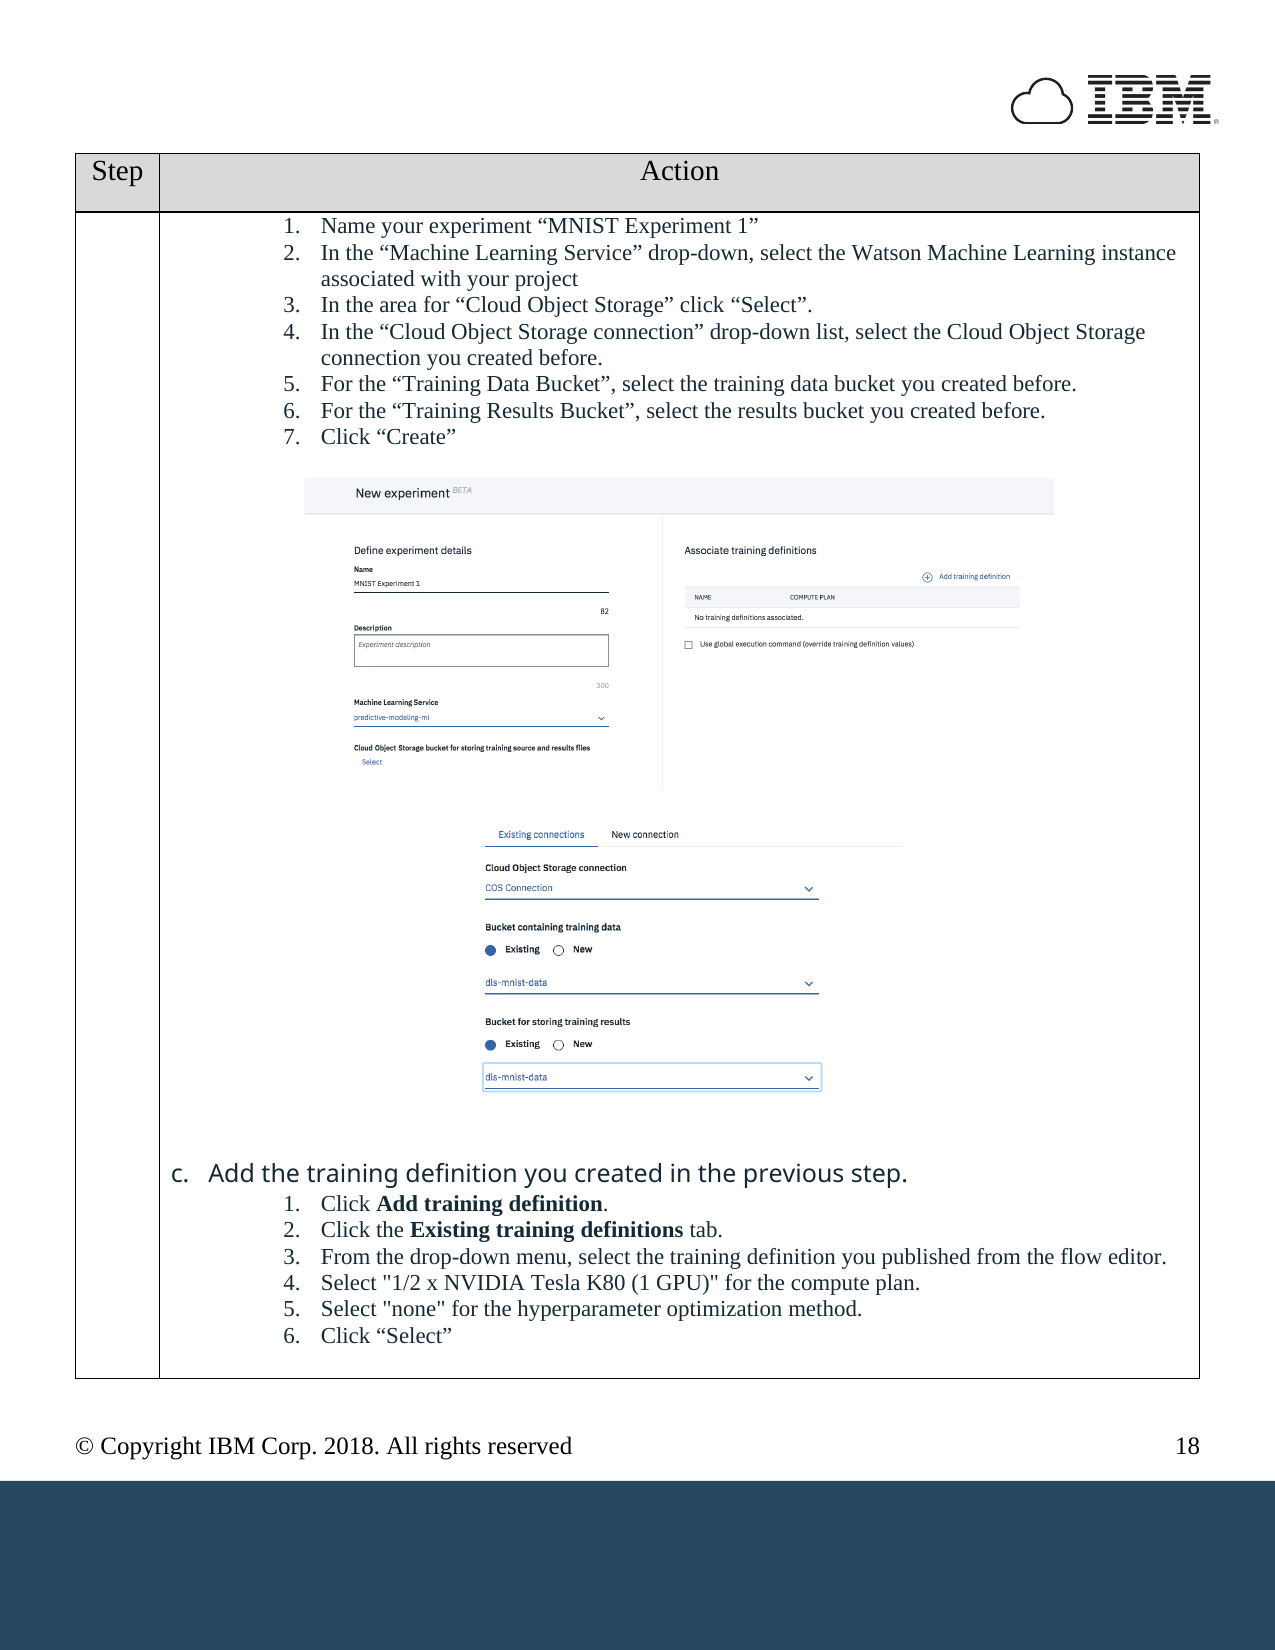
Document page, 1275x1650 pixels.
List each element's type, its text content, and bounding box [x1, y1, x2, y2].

table_header Action [160, 154, 1199, 211]
picture [456, 819, 903, 1127]
table_cell 3 [76, 213, 159, 1377]
picture [1088, 75, 1219, 124]
picture [304, 478, 1055, 790]
table_header Step [76, 154, 159, 211]
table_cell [160, 213, 1199, 1377]
picture [1008, 76, 1076, 124]
